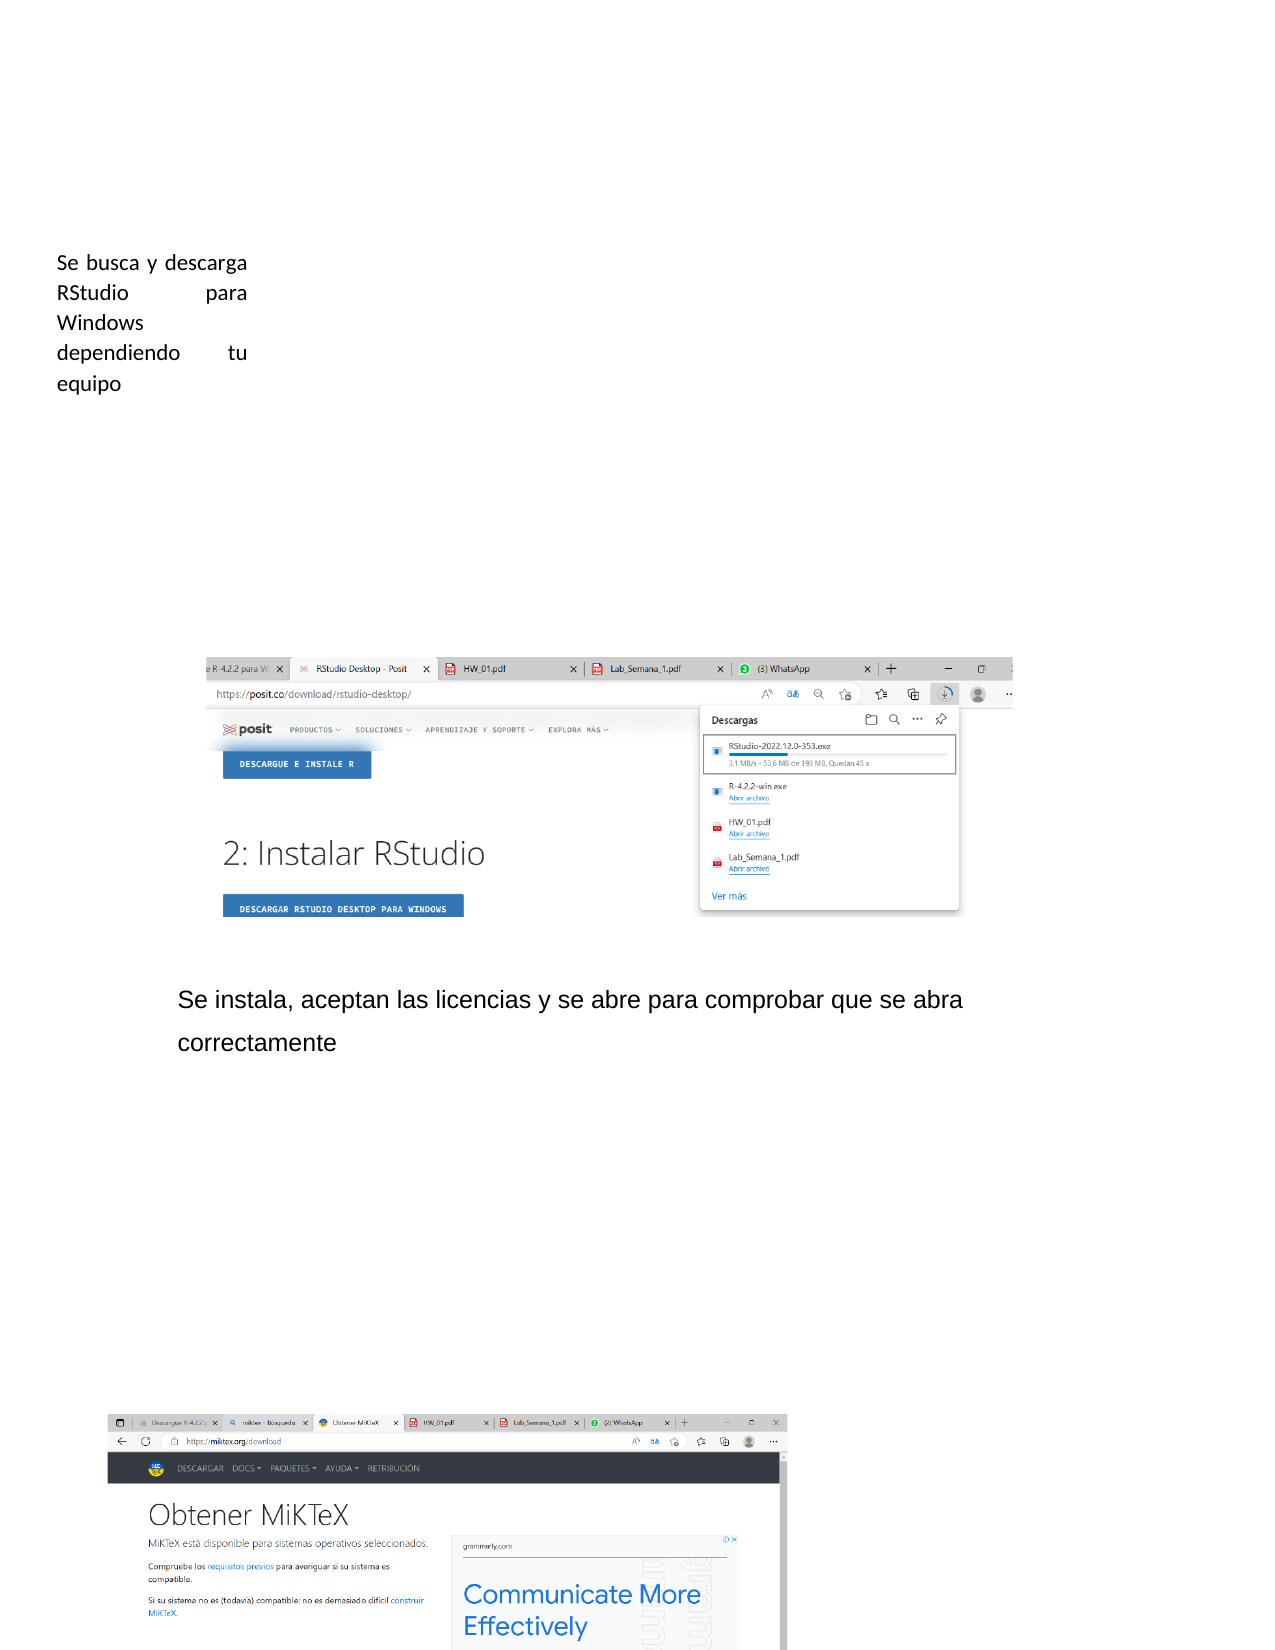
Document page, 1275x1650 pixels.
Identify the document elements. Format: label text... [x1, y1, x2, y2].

picture [206, 657, 1013, 917]
picture [107, 1414, 788, 1650]
text Se instala, aceptan las licencias y se abre para comprobar que se abra correctamente [177, 985, 1098, 1057]
